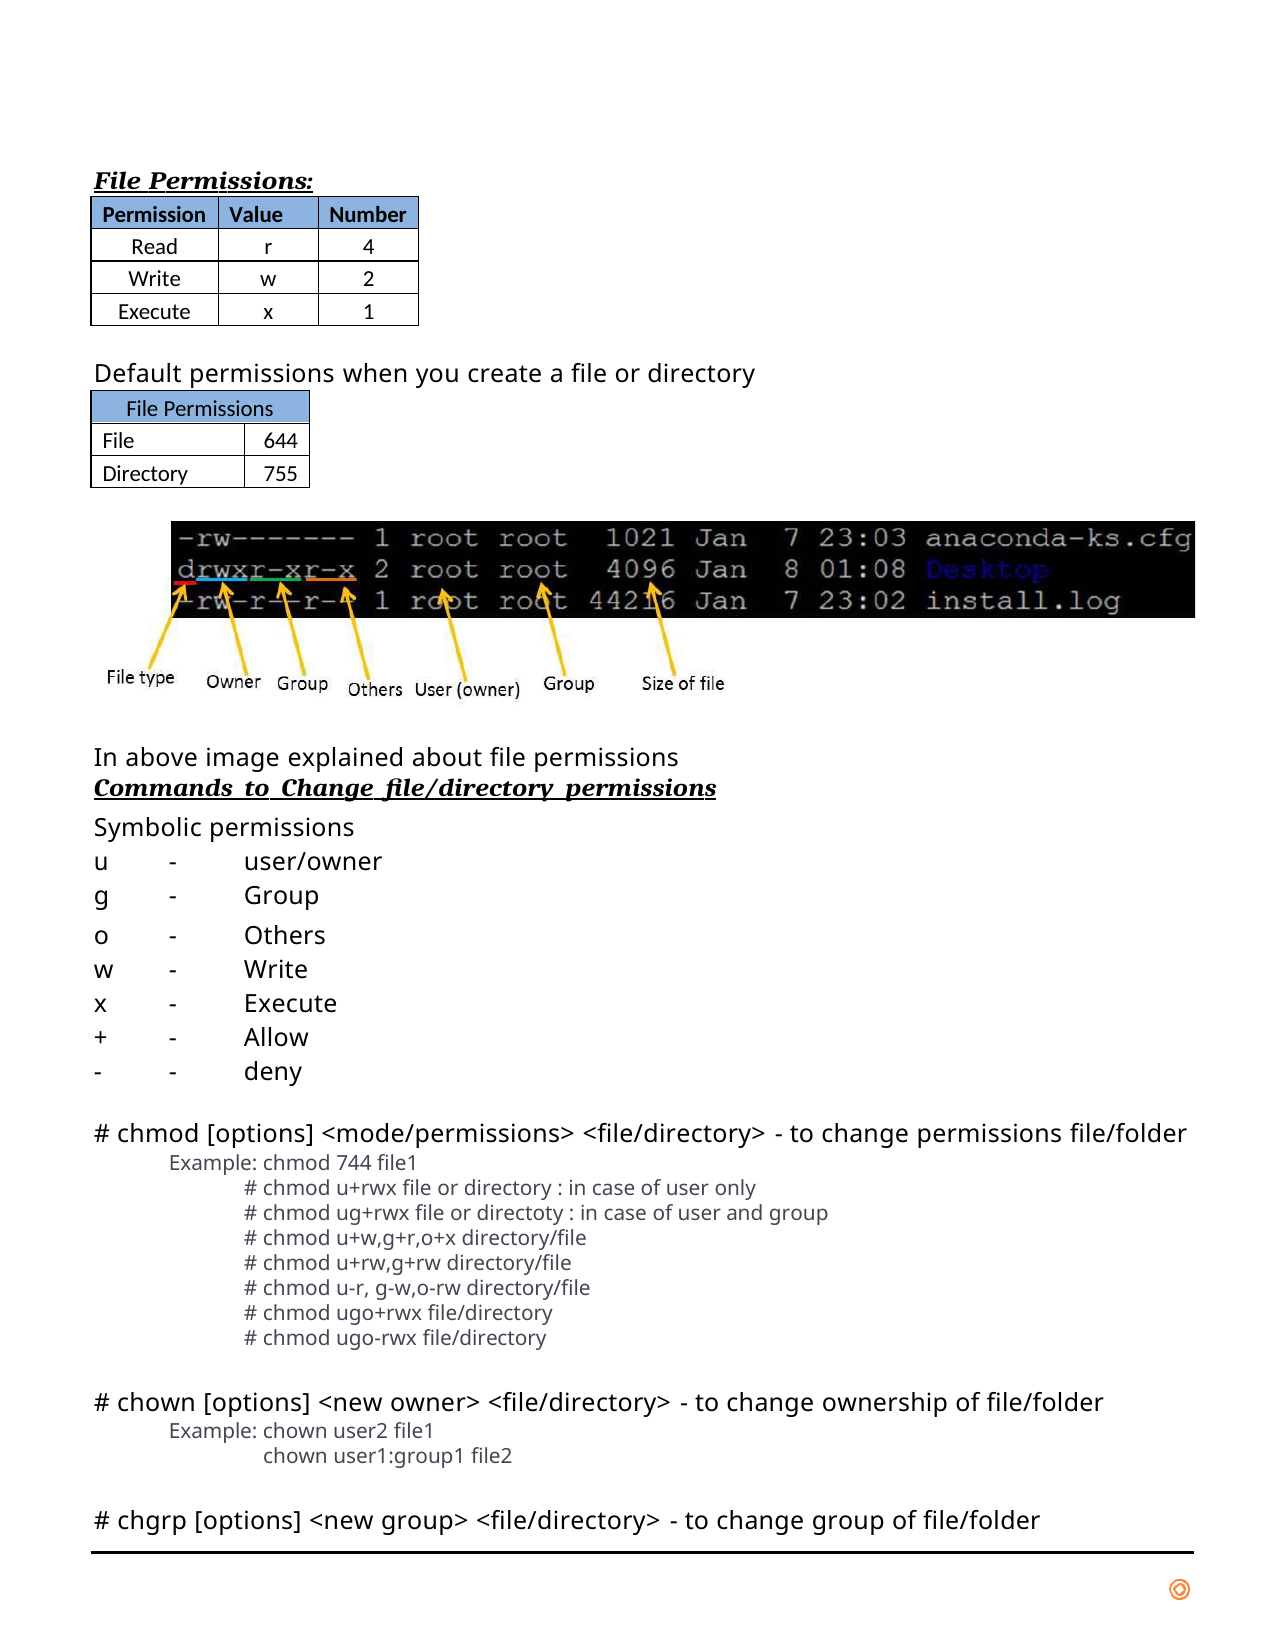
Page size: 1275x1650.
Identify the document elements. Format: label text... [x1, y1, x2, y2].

text # chgrp [options] <new group> <file/directory> - to change group of file/folder [94, 1503, 1206, 1537]
text Example: chmod 744 file1 [169, 1150, 1206, 1175]
text In above image explained about file permissions [94, 740, 1206, 774]
text # chmod [options] <mode/permissions> <file/directory> - to change permissions file/folder [94, 1116, 1206, 1150]
table_cell Write [92, 262, 218, 293]
text # chmod u+w,g+r,o+x directory/file [244, 1225, 1206, 1250]
picture [93, 521, 1196, 713]
list - Others [94, 918, 1206, 952]
text # chmod u+rwx file or directory : in case of user only [244, 1175, 1206, 1200]
table_cell Directory [92, 456, 244, 487]
table_cell Execute [92, 294, 218, 325]
text g - Group [94, 877, 1206, 911]
table_cell File [92, 424, 244, 455]
table_header Value [219, 197, 318, 228]
text u - user/owner [94, 843, 1206, 877]
table_header Permission [92, 197, 218, 228]
table_cell 4 [319, 229, 418, 260]
table_header File Permissions [92, 391, 309, 422]
text # chmod u-r, g-w,o-rw directory/file [244, 1275, 1206, 1300]
list - deny [94, 1054, 1206, 1088]
list - Execute [94, 986, 1206, 1020]
text + - Allow [94, 1020, 1206, 1054]
table_cell r [219, 229, 318, 260]
table_cell 1 [319, 294, 418, 325]
subtitle Commands to Change file/directory permissions [94, 774, 1206, 803]
table_header Number [319, 197, 418, 228]
table_cell Read [92, 229, 218, 260]
text # chmod u+rw,g+rw directory/file [244, 1250, 1206, 1275]
text Symbolic permissions [94, 809, 1206, 843]
table_cell x [219, 294, 318, 325]
text # chmod ugo+rwx file/directory [244, 1300, 1206, 1325]
text # chmod ug+rwx file or directoty : in case of user and group [244, 1200, 1206, 1225]
subtitle File Permissions: [94, 167, 1206, 196]
text Default permissions when you create a file or directory [94, 356, 1206, 390]
text chown user1:group1 file2 [77, 1443, 698, 1468]
table_cell 2 [319, 262, 418, 293]
text # chmod ugo-rwx file/directory [244, 1325, 1206, 1350]
text # chown [options] <new owner> <file/directory> - to change ownership of file/folder [94, 1384, 1206, 1418]
table_cell 755 [245, 456, 309, 487]
list - Write [94, 952, 1206, 986]
text Example: chown user2 file1 [169, 1418, 1206, 1443]
table_cell w [219, 262, 318, 293]
table_cell 644 [245, 424, 309, 455]
